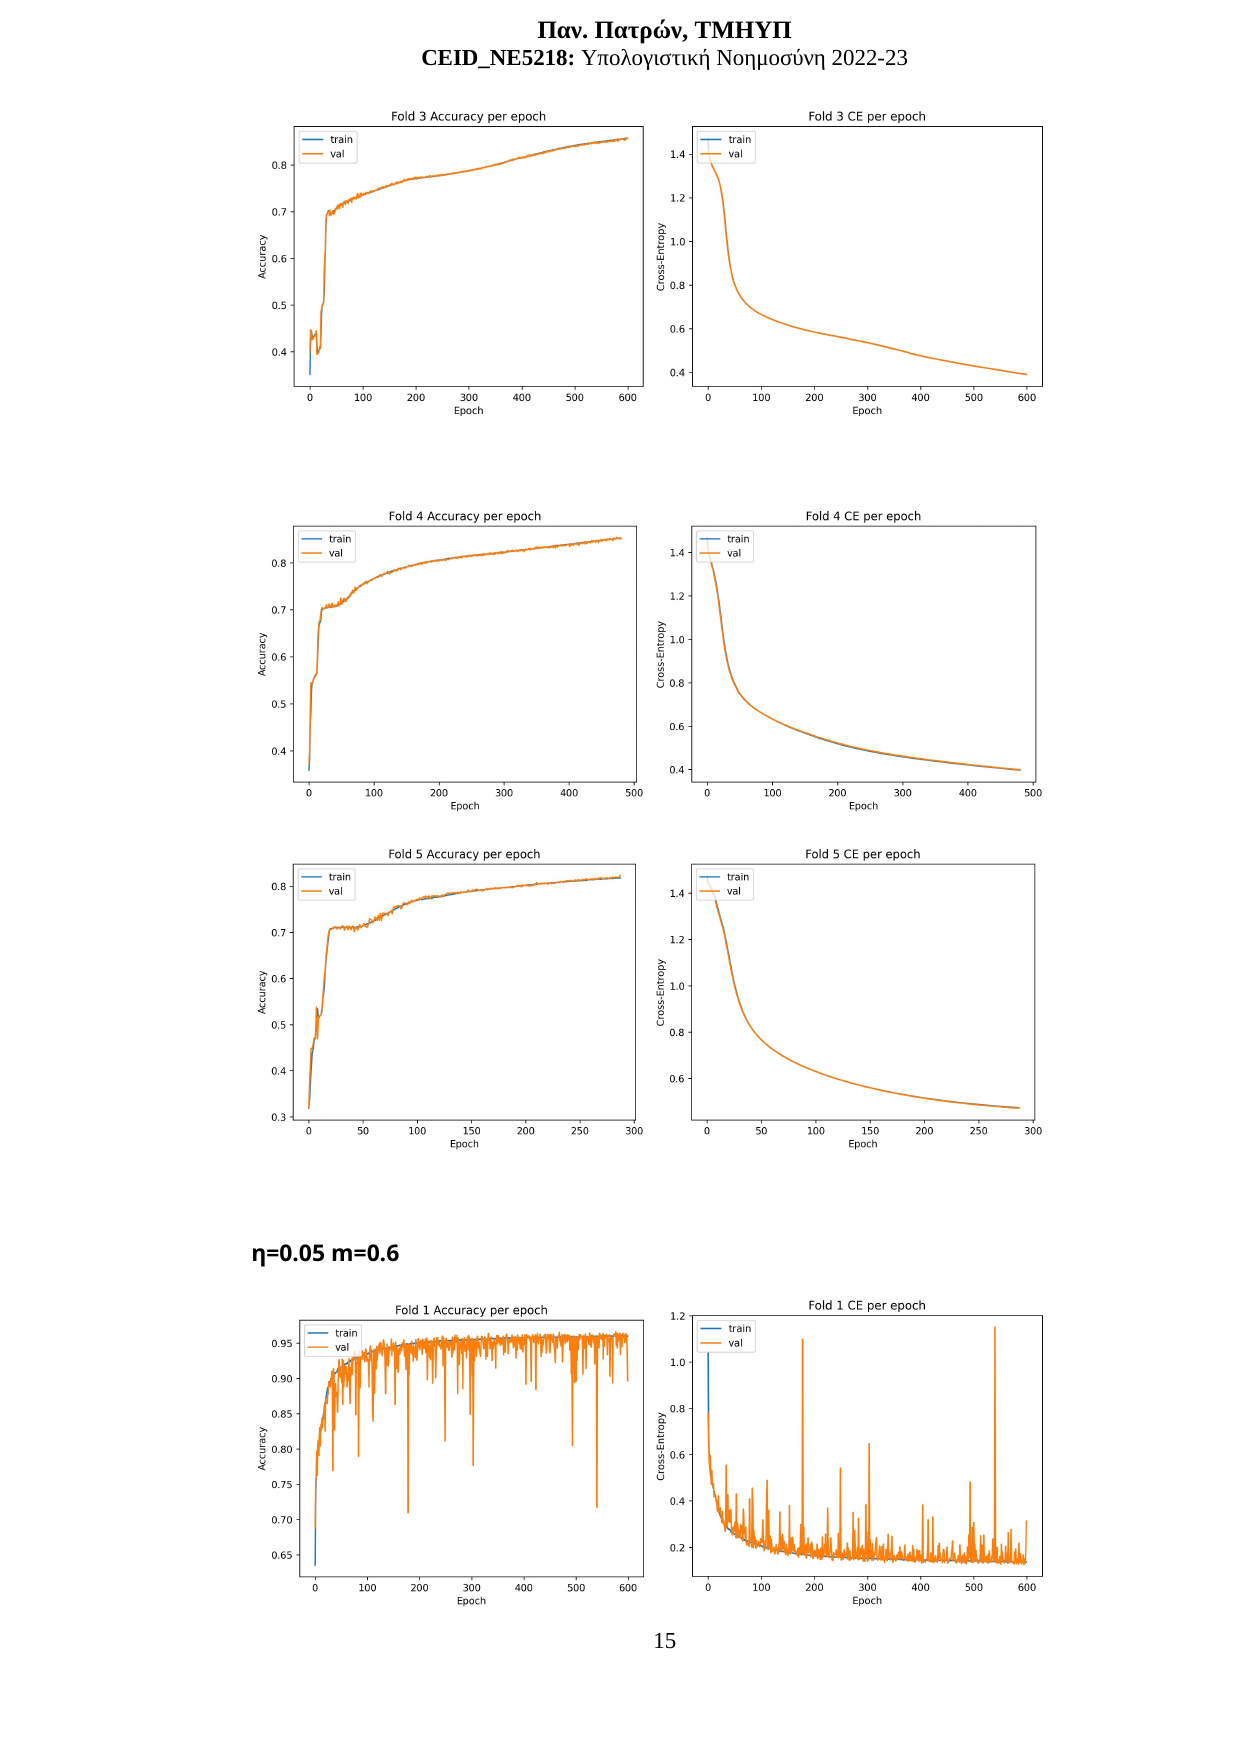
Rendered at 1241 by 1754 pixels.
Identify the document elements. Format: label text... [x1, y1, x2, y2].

picture [251, 504, 1049, 818]
picture [251, 104, 1049, 423]
picture [251, 842, 1049, 1156]
text η=0.05 m=0.6 [251, 1237, 1152, 1268]
picture [251, 1293, 1049, 1613]
